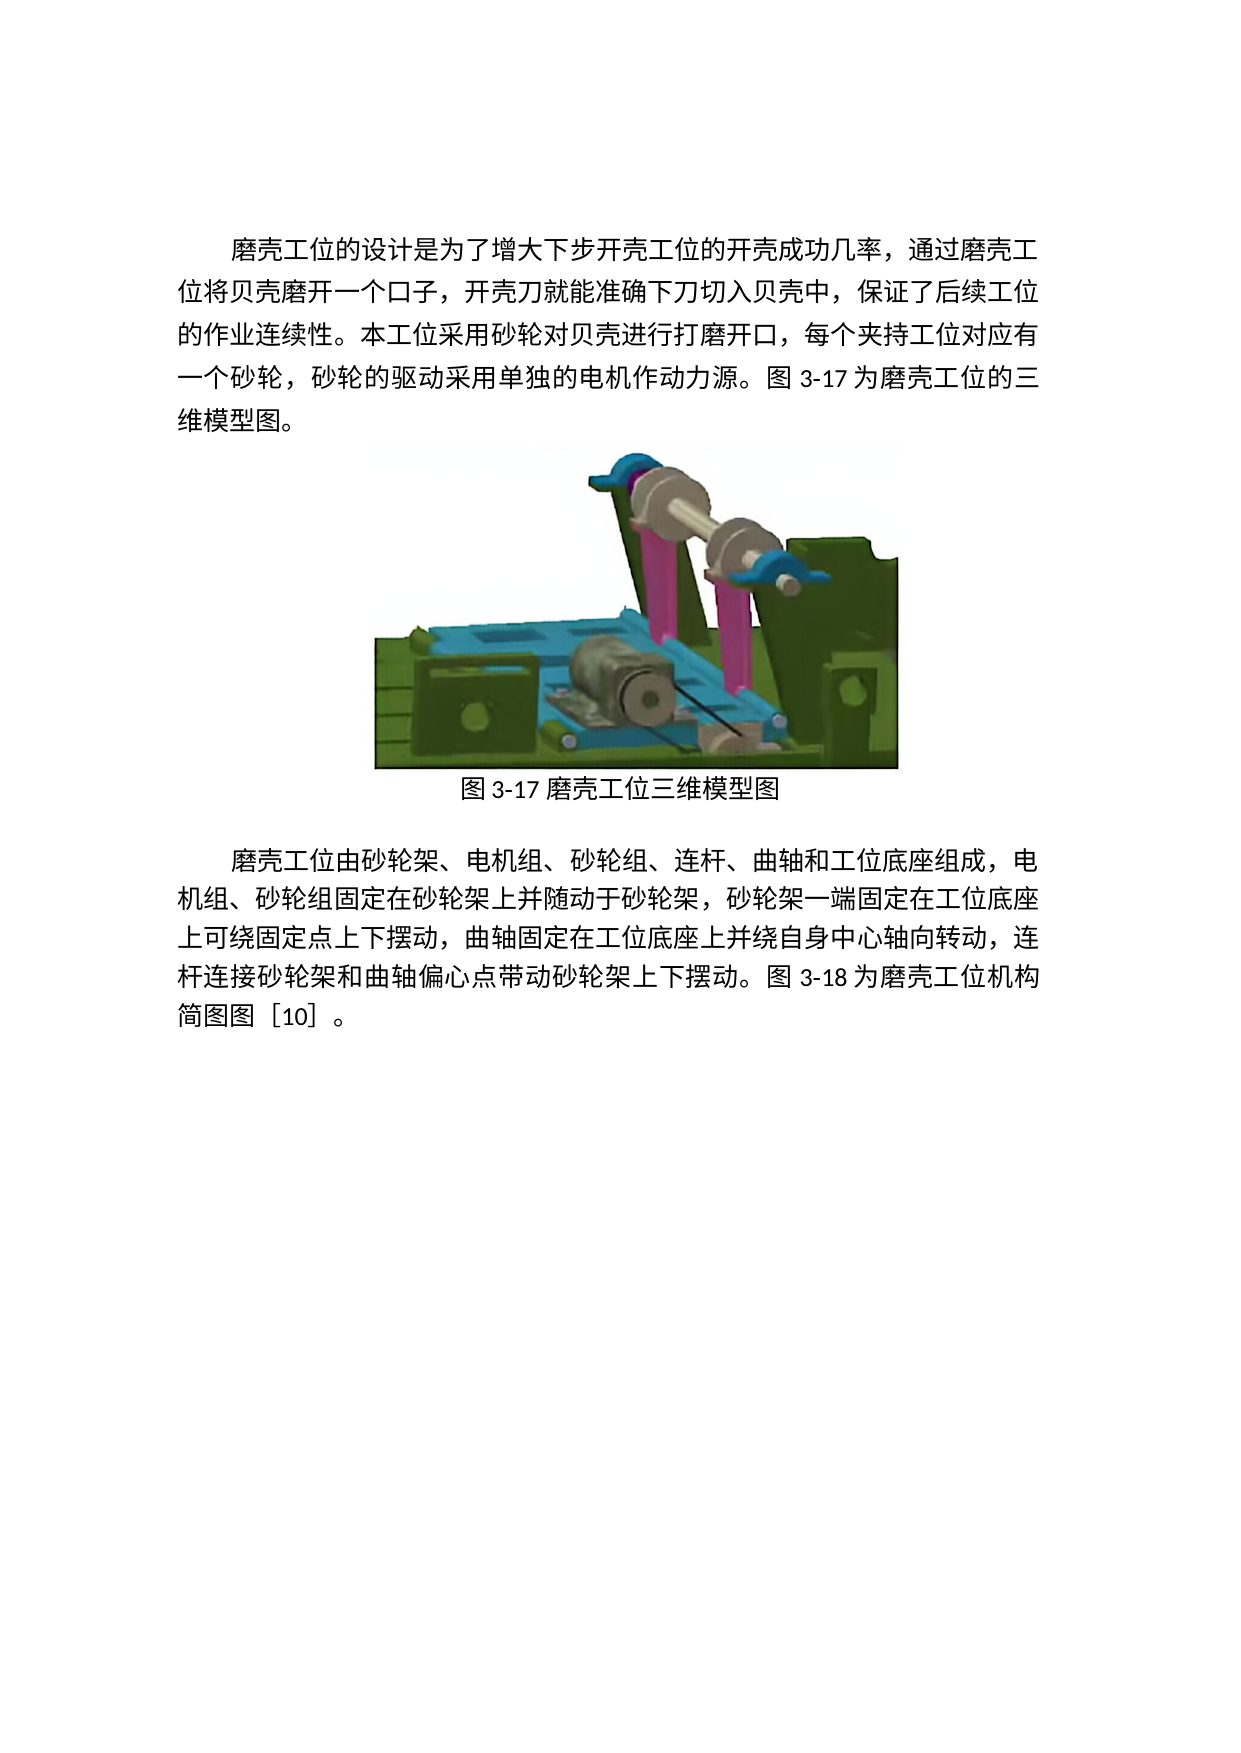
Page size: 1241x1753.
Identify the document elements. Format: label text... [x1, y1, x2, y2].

text 图3-17 磨壳工位三维模型图 [175, 772, 1065, 805]
text 磨壳工位由砂轮架、电机组、砂轮组、连杆、曲轴和工位底座组成，电机组、砂轮组固定在砂轮架上并随动于砂轮架，砂轮架一端固定在工位底座上可绕固定点上下摆动，曲轴固定在工位底座上并绕自身中心轴向转动，连杆连接砂轮架和曲轴偏心点带动砂轮架上下摆动。图3-18为磨壳工位机构简图图［10］。 [177, 839, 1040, 1033]
picture [366, 446, 905, 772]
text 磨壳工位的设计是为了增大下步开壳工位的开壳成功几率，通过磨壳工位将贝壳磨开一个口子，开壳刀就能准确下刀切入贝壳中，保证了后续工位的作业连续性。本工位采用砂轮对贝壳进行打磨开口，每个夹持工位对应有一个砂轮，砂轮的驱动采用单独的电机作动力源。图3-17为磨壳工位的三维模型图。 [177, 225, 1040, 438]
